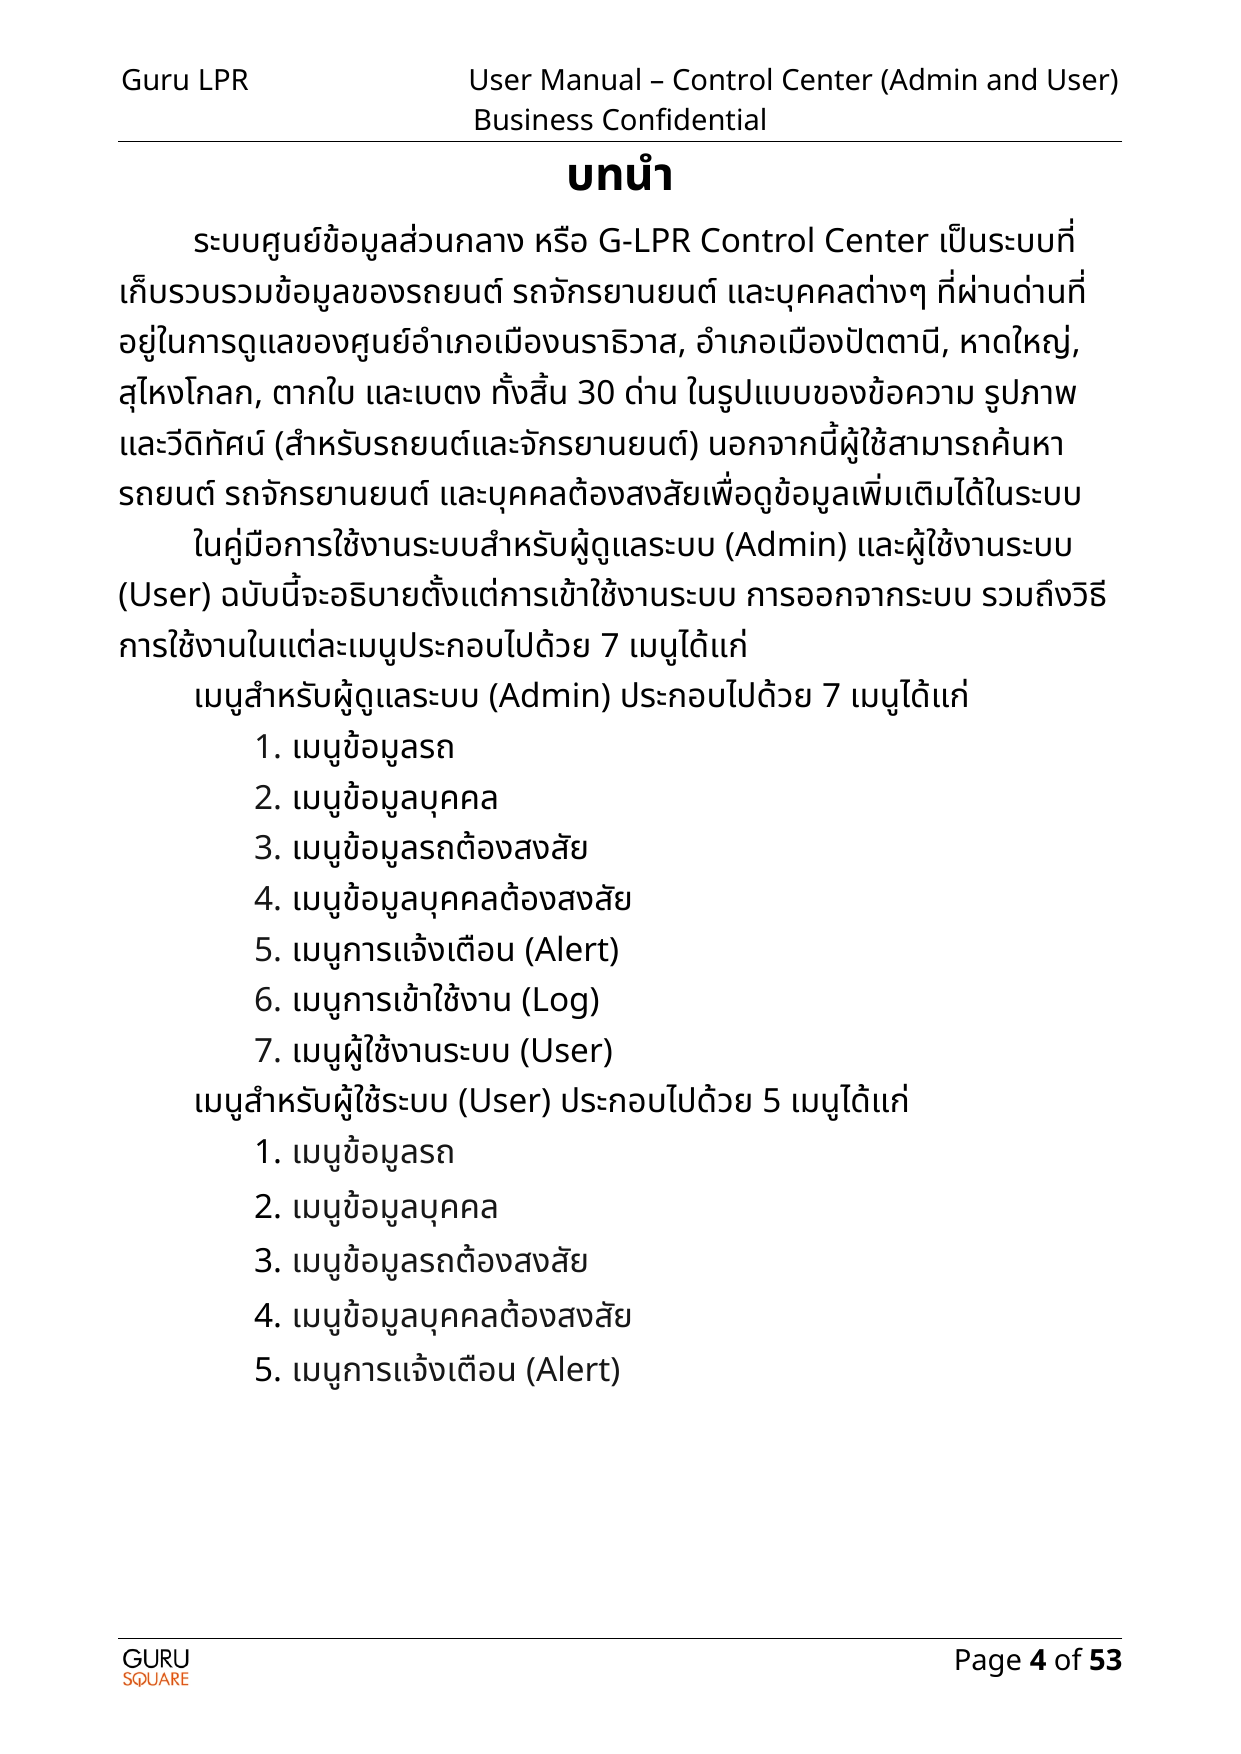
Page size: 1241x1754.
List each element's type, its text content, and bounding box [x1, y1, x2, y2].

list เมนูข้อมูลบุคคล [254, 773, 1122, 824]
text ในคู่มือการใช้งานระบบสำหรับผู้ดูแลระบบ (Admin) และผู้ใช้งานระบบ (User) ฉบับนี้จะอธิบายตั้งแต่การเข้าใช้งานระบบ การออกจากระบบ รวมถึงวิธีการใช้งานในแต่ละเมนูประกอบไปด้วย 7 เมนูได้แก่ [118, 520, 1122, 672]
list เมนูข้อมูลบุคคลต้องสงสัย [254, 875, 1122, 925]
text เมนูสำหรับผู้ใช้ระบบ (User) ประกอบไปด้วย 5 เมนูได้แก่ [118, 1077, 1122, 1128]
list เมนูข้อมูลรถต้องสงสัย [254, 1237, 1122, 1288]
list เมนูข้อมูลรถ [254, 723, 1122, 773]
list เมนูการแจ้งเตือน (Alert) [254, 1346, 1122, 1397]
list เมนูข้อมูลรถ [254, 1128, 1122, 1178]
subtitle บทนำ [118, 142, 1122, 211]
list เมนูข้อมูลบุคคลต้องสงสัย [254, 1292, 1122, 1342]
list เมนูการแจ้งเตือน (Alert) [254, 925, 1122, 976]
list เมนูผู้ใช้งานระบบ (User) [254, 1027, 1122, 1077]
text ระบบศูนย์ข้อมูลส่วนกลาง หรือ G-LPR Control Center เป็นระบบที่เก็บรวบรวมข้อมูลของรถยนต์ รถจักรยานยนต์ และบุคคลต่างๆ ที่ผ่านด่านที่อยู่ในการดูแลของศูนย์อำเภอเมืองนราธิวาส, อำเภอเมืองปัตตานี, หาดใหญ่, สุไหงโกลก, ตากใบ และเบตง ทั้งสิ้น 30 ด่าน ในรูปแบบของข้อความ รูปภาพ และวีดิทัศน์ (สำหรับรถยนต์และจักรยานยนต์) นอกจากนี้ผู้ใช้สามารถค้นหารถยนต์ รถจักรยานยนต์ และบุคคลต้องสงสัยเพื่อดูข้อมูลเพิ่มเติมได้ในระบบ [118, 217, 1122, 520]
list เมนูการเข้าใช้งาน (Log) [254, 976, 1122, 1027]
list เมนูข้อมูลรถต้องสงสัย [254, 824, 1122, 875]
text เมนูสำหรับผู้ดูแลระบบ (Admin) ประกอบไปด้วย 7 เมนูได้แก่ [118, 672, 1122, 723]
picture [121, 1646, 191, 1688]
list เมนูข้อมูลบุคคล [254, 1182, 1122, 1233]
